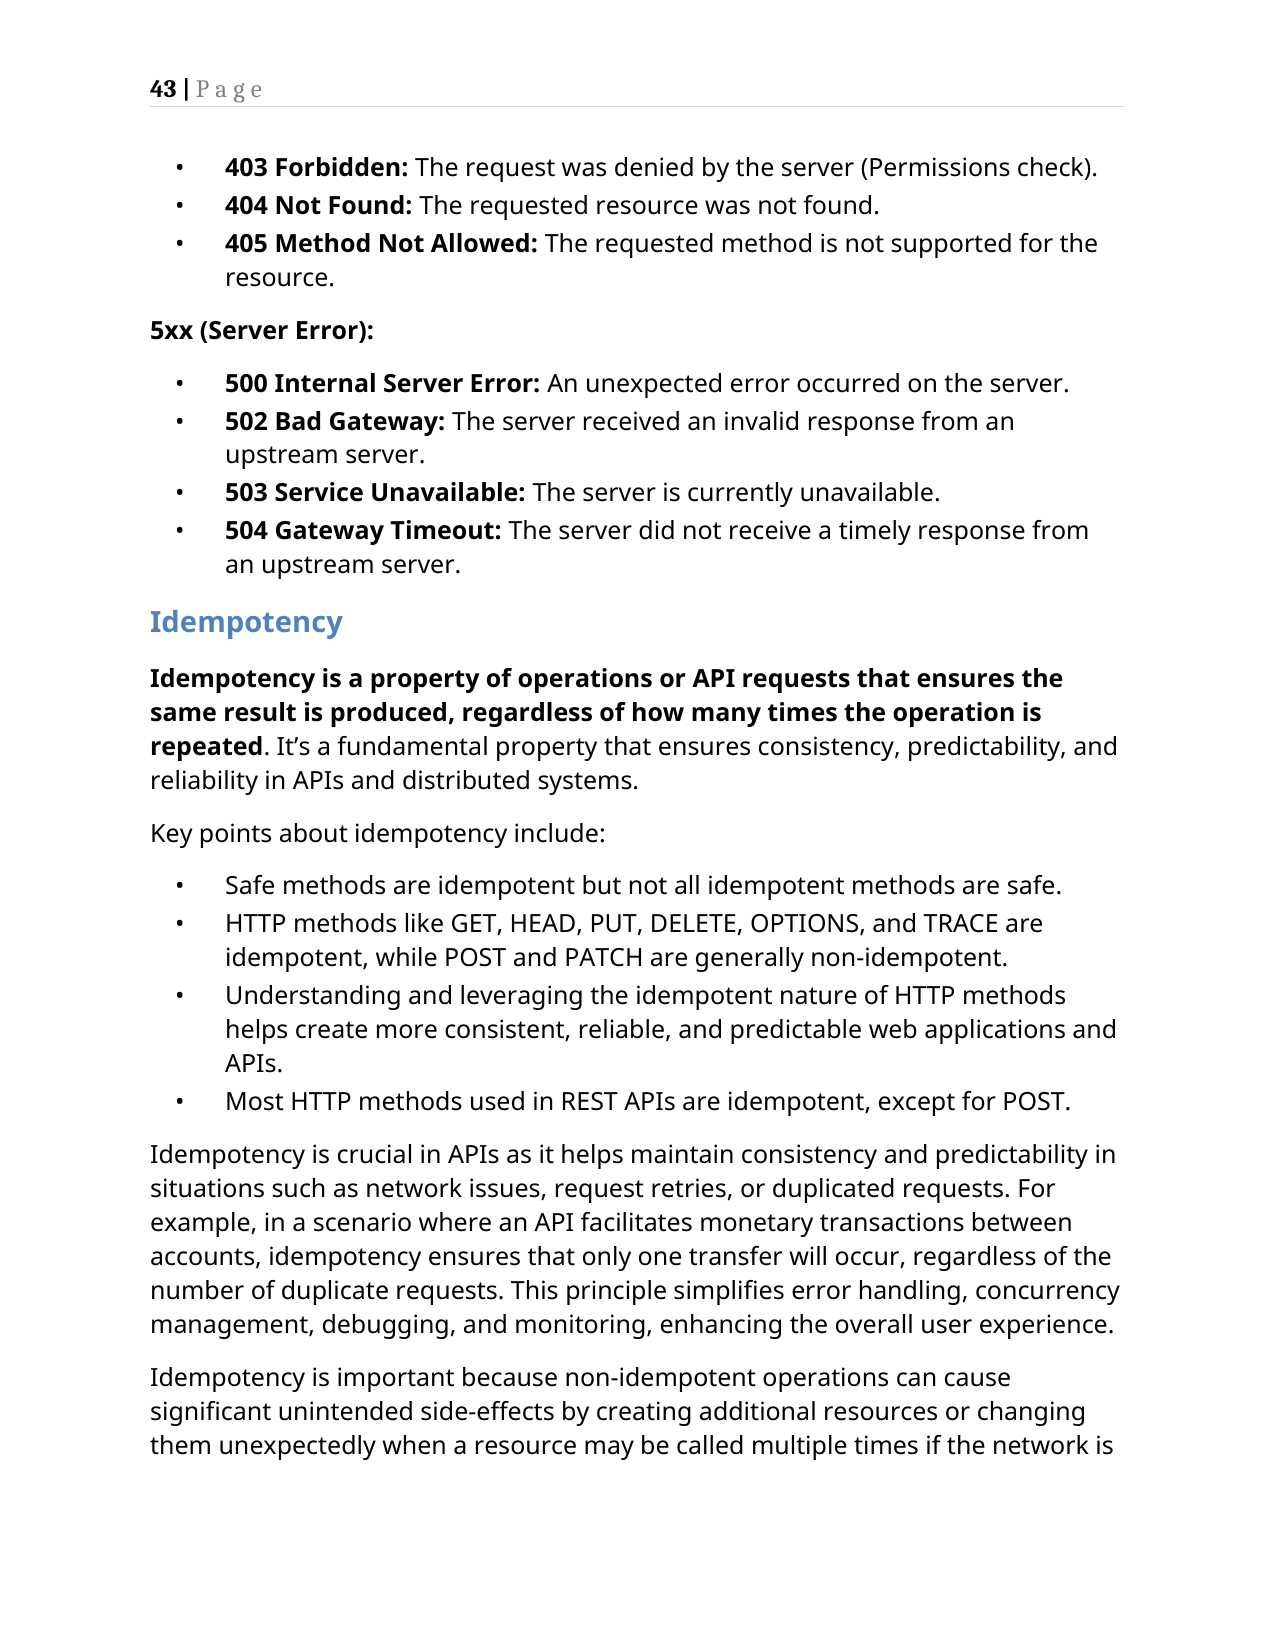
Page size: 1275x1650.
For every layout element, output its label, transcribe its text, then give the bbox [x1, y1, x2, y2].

list 502 Bad Gateway: The server received an invalid response from an upstream server. [175, 403, 1125, 471]
list 403 Forbidden: The request was denied by the server (Permissions check). [175, 150, 1125, 184]
text Key points about idempotency include: [150, 815, 1125, 849]
list 404 Not Found: The requested resource was not found. [175, 188, 1125, 222]
list Most HTTP methods used in REST APIs are idempotent, except for POST. [175, 1084, 1125, 1118]
list HTTP methods like GET, HEAD, PUT, DELETE, OPTIONS, and TRACE are idempotent, while POST and PATCH are generally non-idempotent. [175, 906, 1125, 974]
list 500 Internal Server Error: An unexpected error occurred on the server. [175, 365, 1125, 399]
list 405 Method Not Allowed: The requested method is not supported for the resource. [175, 226, 1125, 294]
list Safe methods are idempotent but not all idempotent methods are safe. [175, 868, 1125, 902]
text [150, 1359, 1125, 1462]
text Idempotency is crucial in APIs as it helps maintain consistency and predictability in situations such as network issues, request retries, or duplicated requests. For example, in a scenario where an API facilitates monetary transactions between accounts, idempotency ensures that only one transfer will occur, regardless of the number of duplicate requests. This principle simplifies error handling, concurrency management, debugging, and monitoring, enhancing the overall user experience. [150, 1136, 1125, 1341]
list Understanding and leveraging the idempotent nature of HTTP methods helps create more consistent, reliable, and predictable web applications and APIs. [175, 978, 1125, 1080]
list 504 Gateway Timeout: The server did not receive a timely response from an upstream server. [175, 513, 1125, 581]
subtitle Idempotency [150, 602, 1125, 641]
list 503 Service Unavailable: The server is currently unavailable. [175, 475, 1125, 509]
text Idempotency is a property of operations or API requests that ensures the same result is produced, regardless of how many times the operation is repeated. It’s a fundamental property that ensures consistency, predictability, and reliability in APIs and distributed systems. [150, 660, 1125, 796]
text 5xx (Server Error): [150, 312, 1125, 347]
